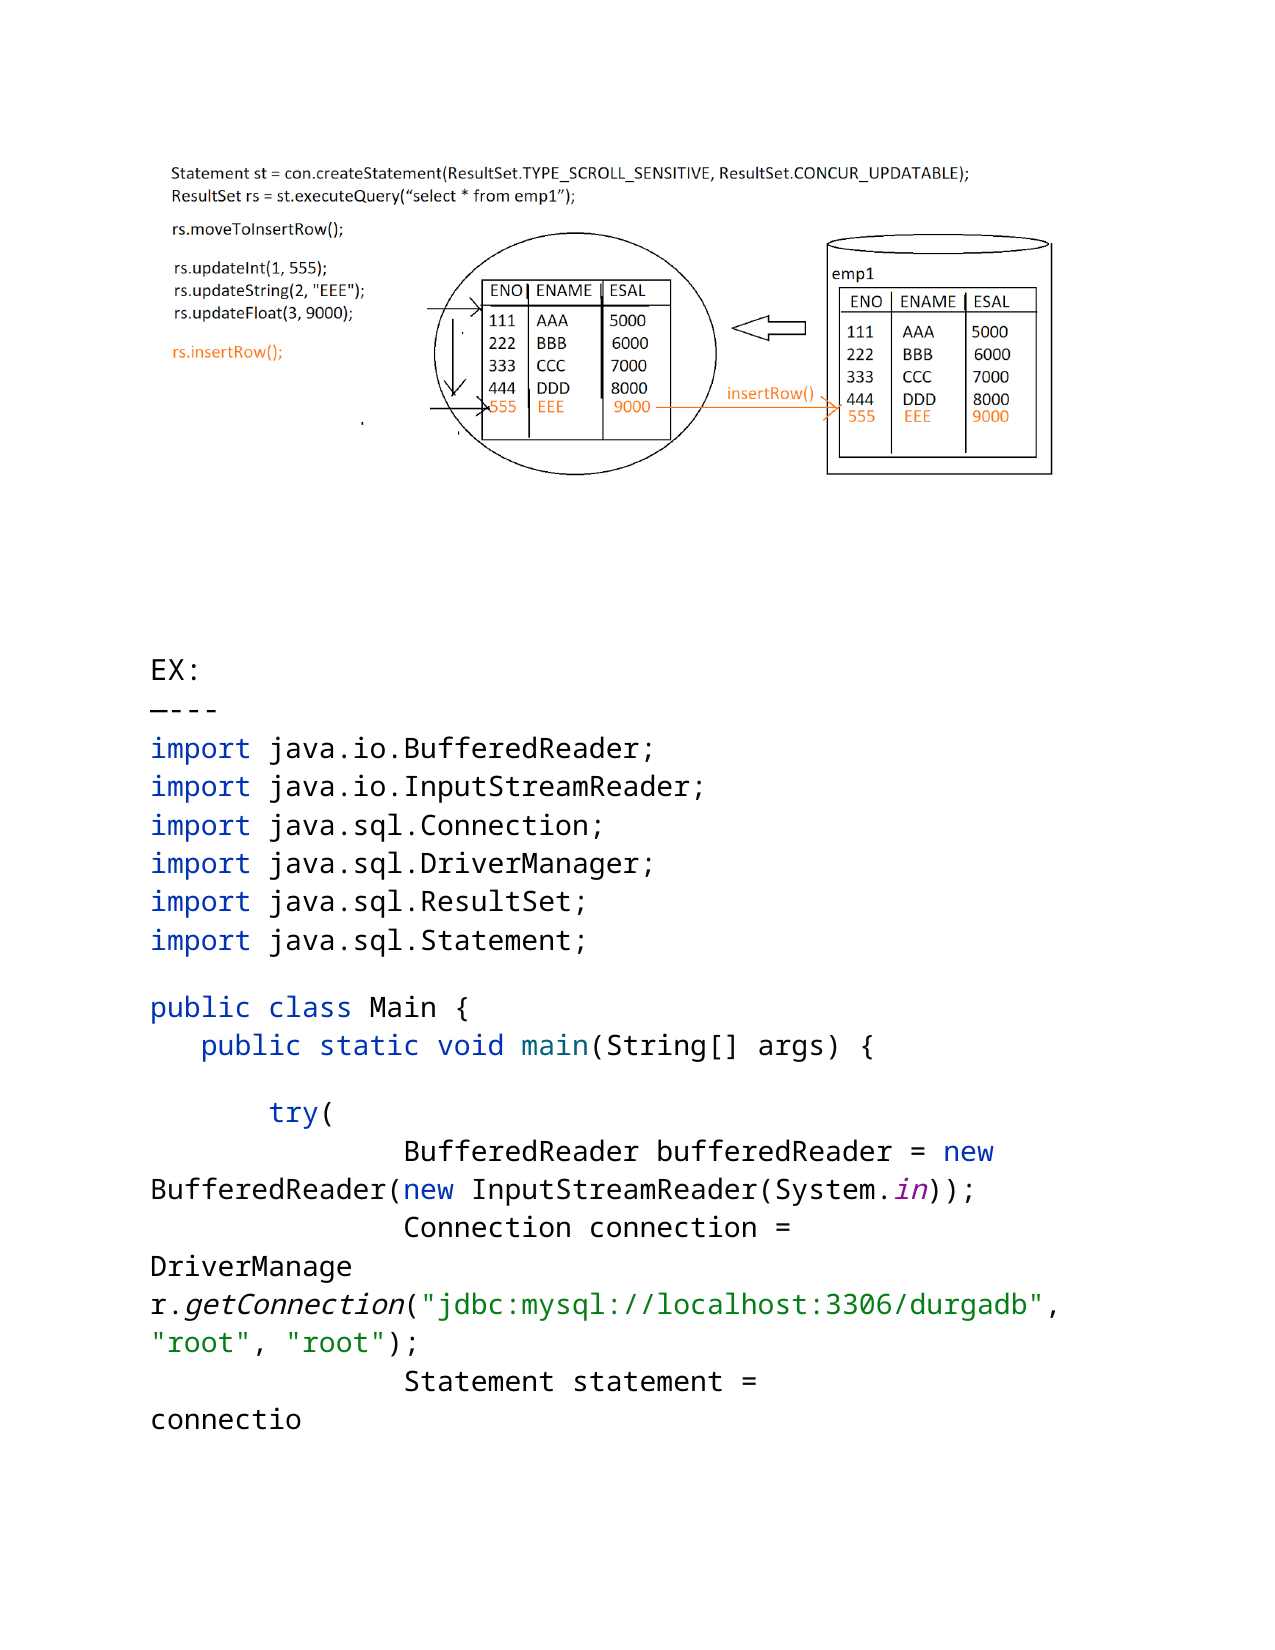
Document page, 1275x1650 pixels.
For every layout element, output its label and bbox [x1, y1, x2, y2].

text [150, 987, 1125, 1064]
picture [150, 150, 1125, 649]
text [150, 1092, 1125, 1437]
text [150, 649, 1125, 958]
